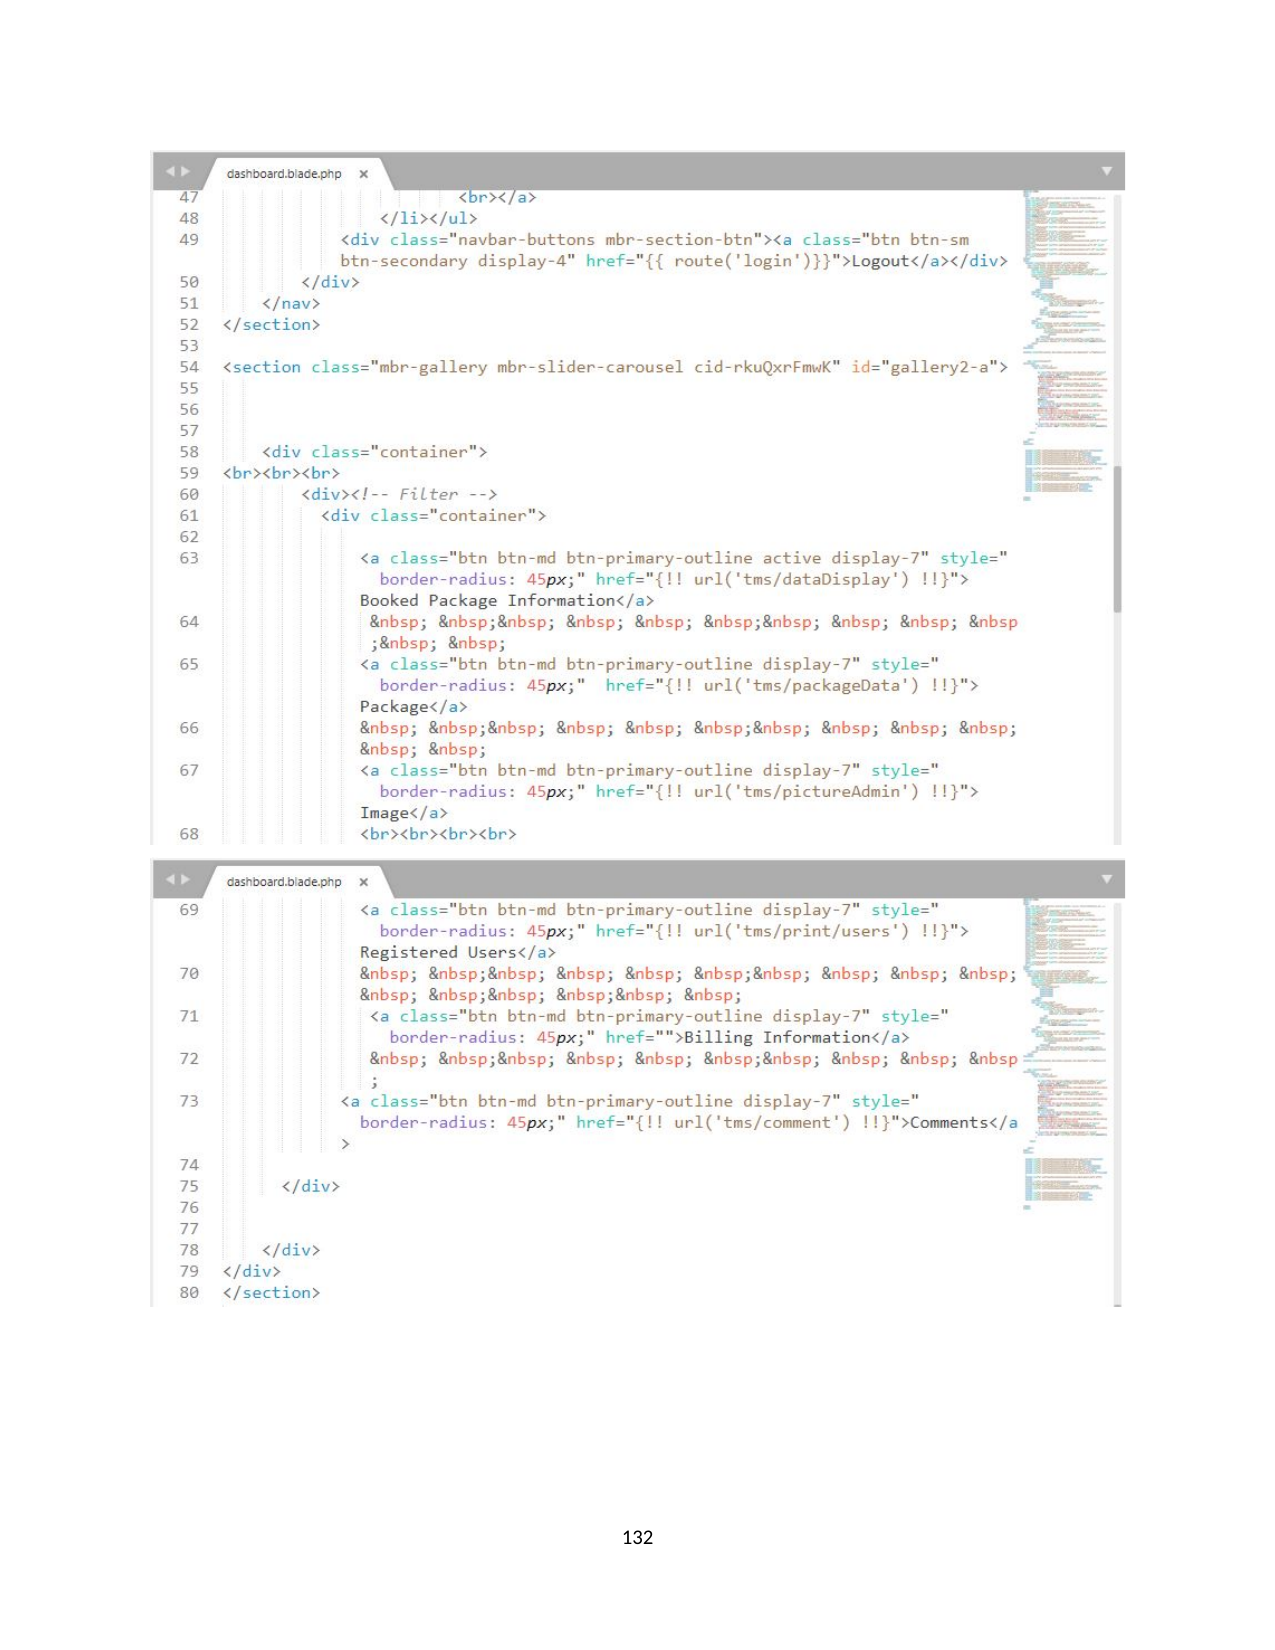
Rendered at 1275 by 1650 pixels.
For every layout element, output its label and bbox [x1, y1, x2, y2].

picture [150, 150, 1125, 845]
picture [150, 857, 1125, 1307]
